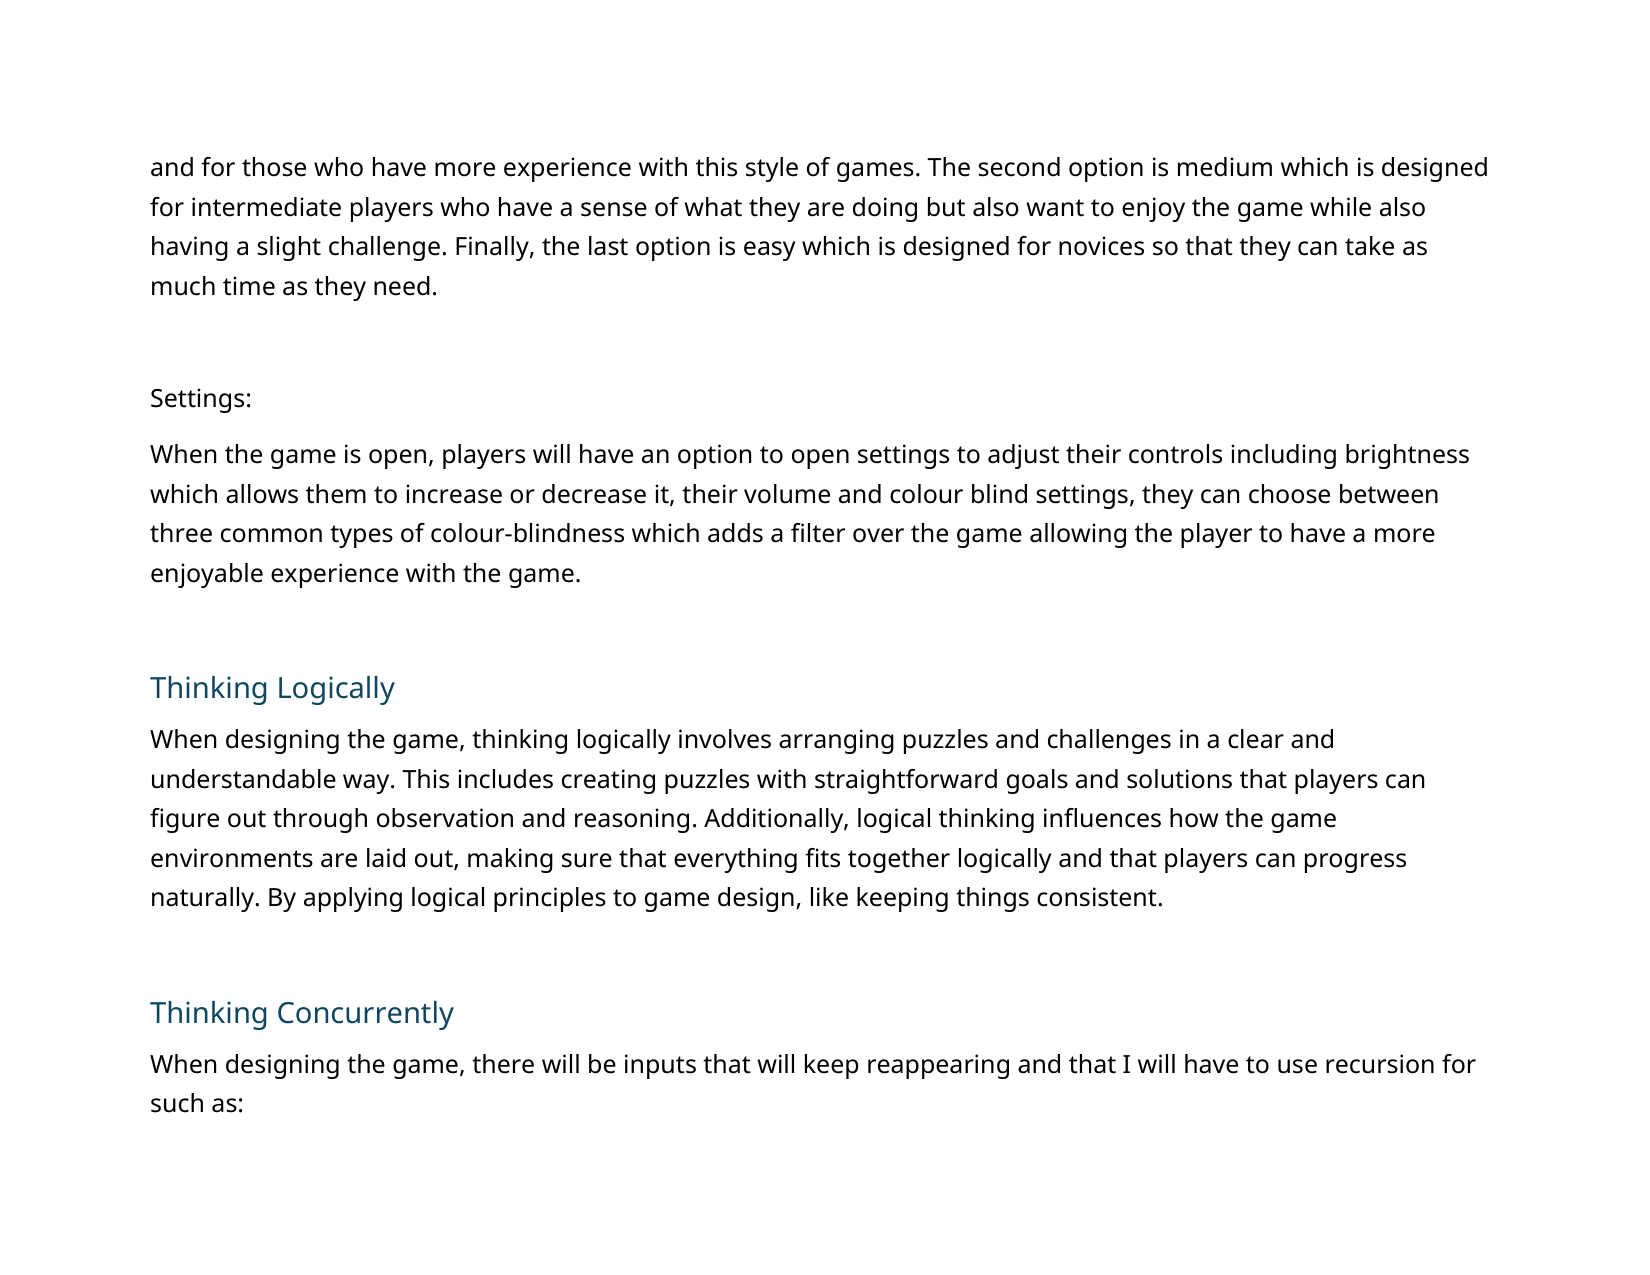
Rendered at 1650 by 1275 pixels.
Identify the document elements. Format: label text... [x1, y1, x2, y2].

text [150, 150, 1500, 302]
text When designing the game, thinking logically involves arranging puzzles and challenges in a clear and understandable way. This includes creating puzzles with straightforward goals and solutions that players can figure out through observation and reasoning. Additionally, logical thinking influences how the game environments are laid out, making sure that everything fits together logically and that players can progress naturally. By applying logical principles to game design, like keeping things consistent. [150, 722, 1500, 914]
text When designing the game, there will be inputs that will keep reappearing and that I will have to use recursion for such as: [150, 1046, 1500, 1120]
text Settings: [150, 381, 1500, 415]
text When the game is open, players will have an option to open settings to adjust their controls including brightness which allows them to increase or decrease it, their volume and colour blind settings, they can choose between three common types of colour-blindness which adds a filter over the game allowing the player to have a more enjoyable experience with the game. [150, 437, 1500, 589]
subtitle Thinking Logically [150, 668, 1500, 707]
subtitle Thinking Concurrently [150, 992, 1500, 1032]
